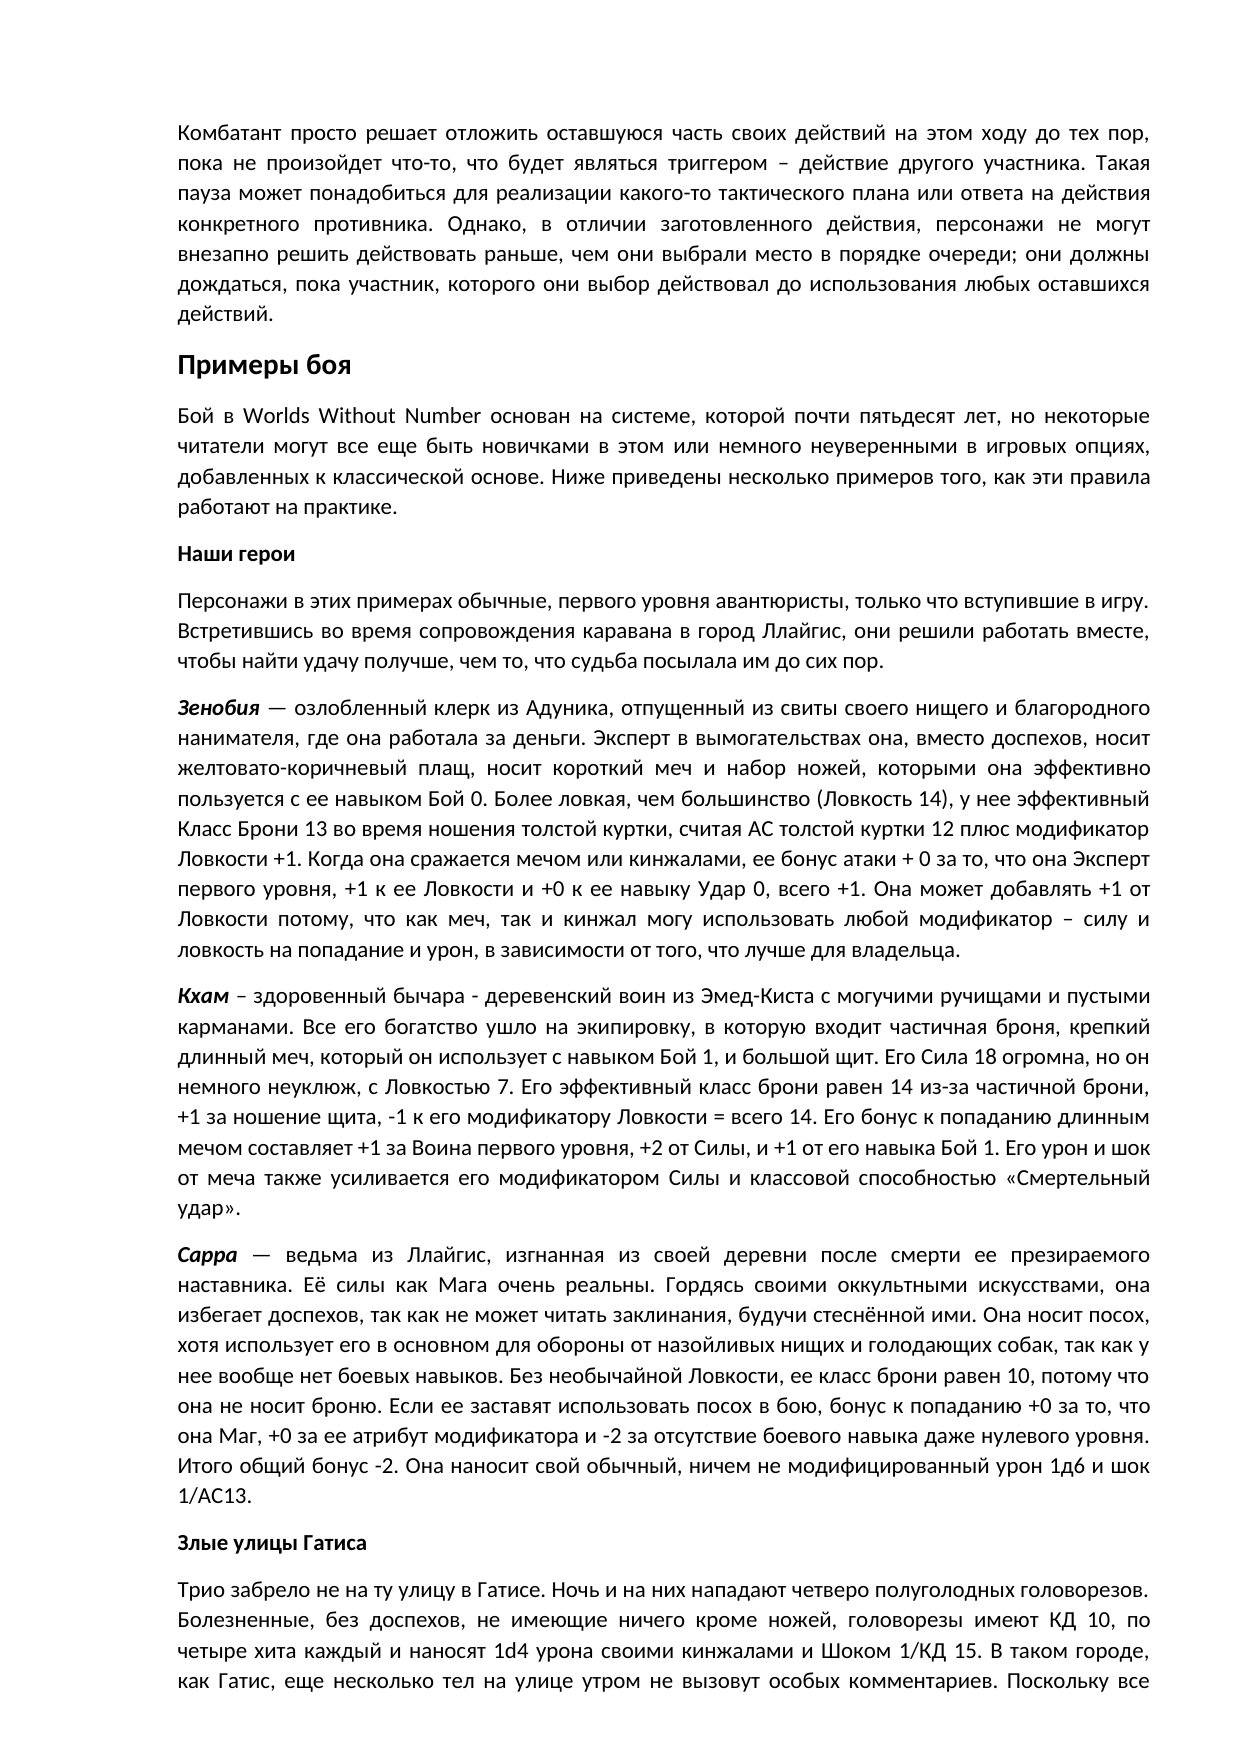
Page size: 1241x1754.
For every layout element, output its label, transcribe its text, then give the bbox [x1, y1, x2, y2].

text Бой в Worlds Without Number основан на системе, которой почти пятьдесят лет, но некоторые читатели могут все еще быть новичками в этом или немного неуверенными в игровых опциях, добавленных к классической основе. Ниже приведены несколько примеров того, как эти правила работают на практике. [177, 401, 1152, 520]
text Злые улицы Гатиса [177, 1528, 1152, 1556]
text Кхам – здоровенный бычара - деревенский воин из Эмед-Киста с могучими ручищами и пустыми карманами. Все его богатство ушло на экипировку, в которую входит частичная броня, крепкий длинный меч, который он использует с навыком Бой 1, и большой щит. Его Сила 18 огромна, но он немного неуклюж, с Ловкостью 7. Его эффективный класс брони равен 14 из-за частичной брони, +1 за ношение щита, -1 к его модификатору Ловкости = всего 14. Его бонус к попаданию длинным мечом составляет +1 за Воина первого уровня, +2 от Силы, и +1 от его навыка Бой 1. Его урон и шок от меча также усиливается его модификатором Силы и классовой способностью «Смертельный удар». [177, 982, 1152, 1221]
text Наши герои [177, 539, 1152, 567]
text Зенобия — озлобленный клерк из Адуника, отпущенный из свиты своего нищего и благородного нанимателя, где она работала за деньги. Эксперт в вымогательствах она, вместо доспехов, носит желтовато-коричневый плащ, носит короткий меч и набор ножей, которыми она эффективно пользуется с ее навыком Бой 0. Более ловкая, чем большинство (Ловкость 14), у нее эффективный Класс Брони 13 во время ношения толстой куртки, считая АС толстой куртки 12 плюс модификатор Ловкости +1. Когда она сражается мечом или кинжалами, ее бонус атаки + 0 за то, что она Эксперт первого уровня, +1 к ее Ловкости и +0 к ее навыку Удар 0, всего +1. Она может добавлять +1 от Ловкости потому, что как меч, так и кинжал могу использовать любой модификатор – силу и ловкость на попадание и урон, в зависимости от того, что лучше для владельца. [177, 693, 1152, 963]
text Примеры боя [177, 346, 1152, 382]
text Сарра — ведьма из Ллайгис, изгнанная из своей деревни после смерти ее презираемого наставника. Её силы как Мага очень реальны. Гордясь своими оккультными искусствами, она избегает доспехов, так как не может читать заклинания, будучи стеснённой ими. Она носит посох, хотя использует его в основном для обороны от назойливых нищих и голодающих собак, так как у нее вообще нет боевых навыков. Без необычайной Ловкости, ее класс брони равен 10, потому что она не носит броню. Если ее заставят использовать посох в бою, бонус к попаданию +0 за то, что она Маг, +0 за ее атрибут модификатора и -2 за отсутствие боевого навыка даже нулевого уровня. Итого общий бонус -2. Она наносит свой обычный, ничем не модифицированный урон 1д6 и шок 1/АС13. [177, 1240, 1152, 1509]
text Персонажи в этих примерах обычные, первого уровня авантюристы, только что вступившие в игру. Встретившись во время сопровождения каравана в город Ллайгис, они решили работать вместе, чтобы найти удачу получше, чем то, что судьба посылала им до сих пор. [177, 586, 1152, 674]
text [177, 1575, 1152, 1694]
text Комбатант просто решает отложить оставшуюся часть своих действий на этом ходу до тех пор, пока не произойдет что-то, что будет являться триггером – действие другого участника. Такая пауза может понадобиться для реализации какого-то тактического плана или ответа на действия конкретного противника. Однако, в отличии заготовленного действия, персонажи не могут внезапно решить действовать раньше, чем они выбрали место в порядке очереди; они должны дождаться, пока участник, которого они выбор действовал до использования любых оставшихся действий. [177, 118, 1152, 327]
